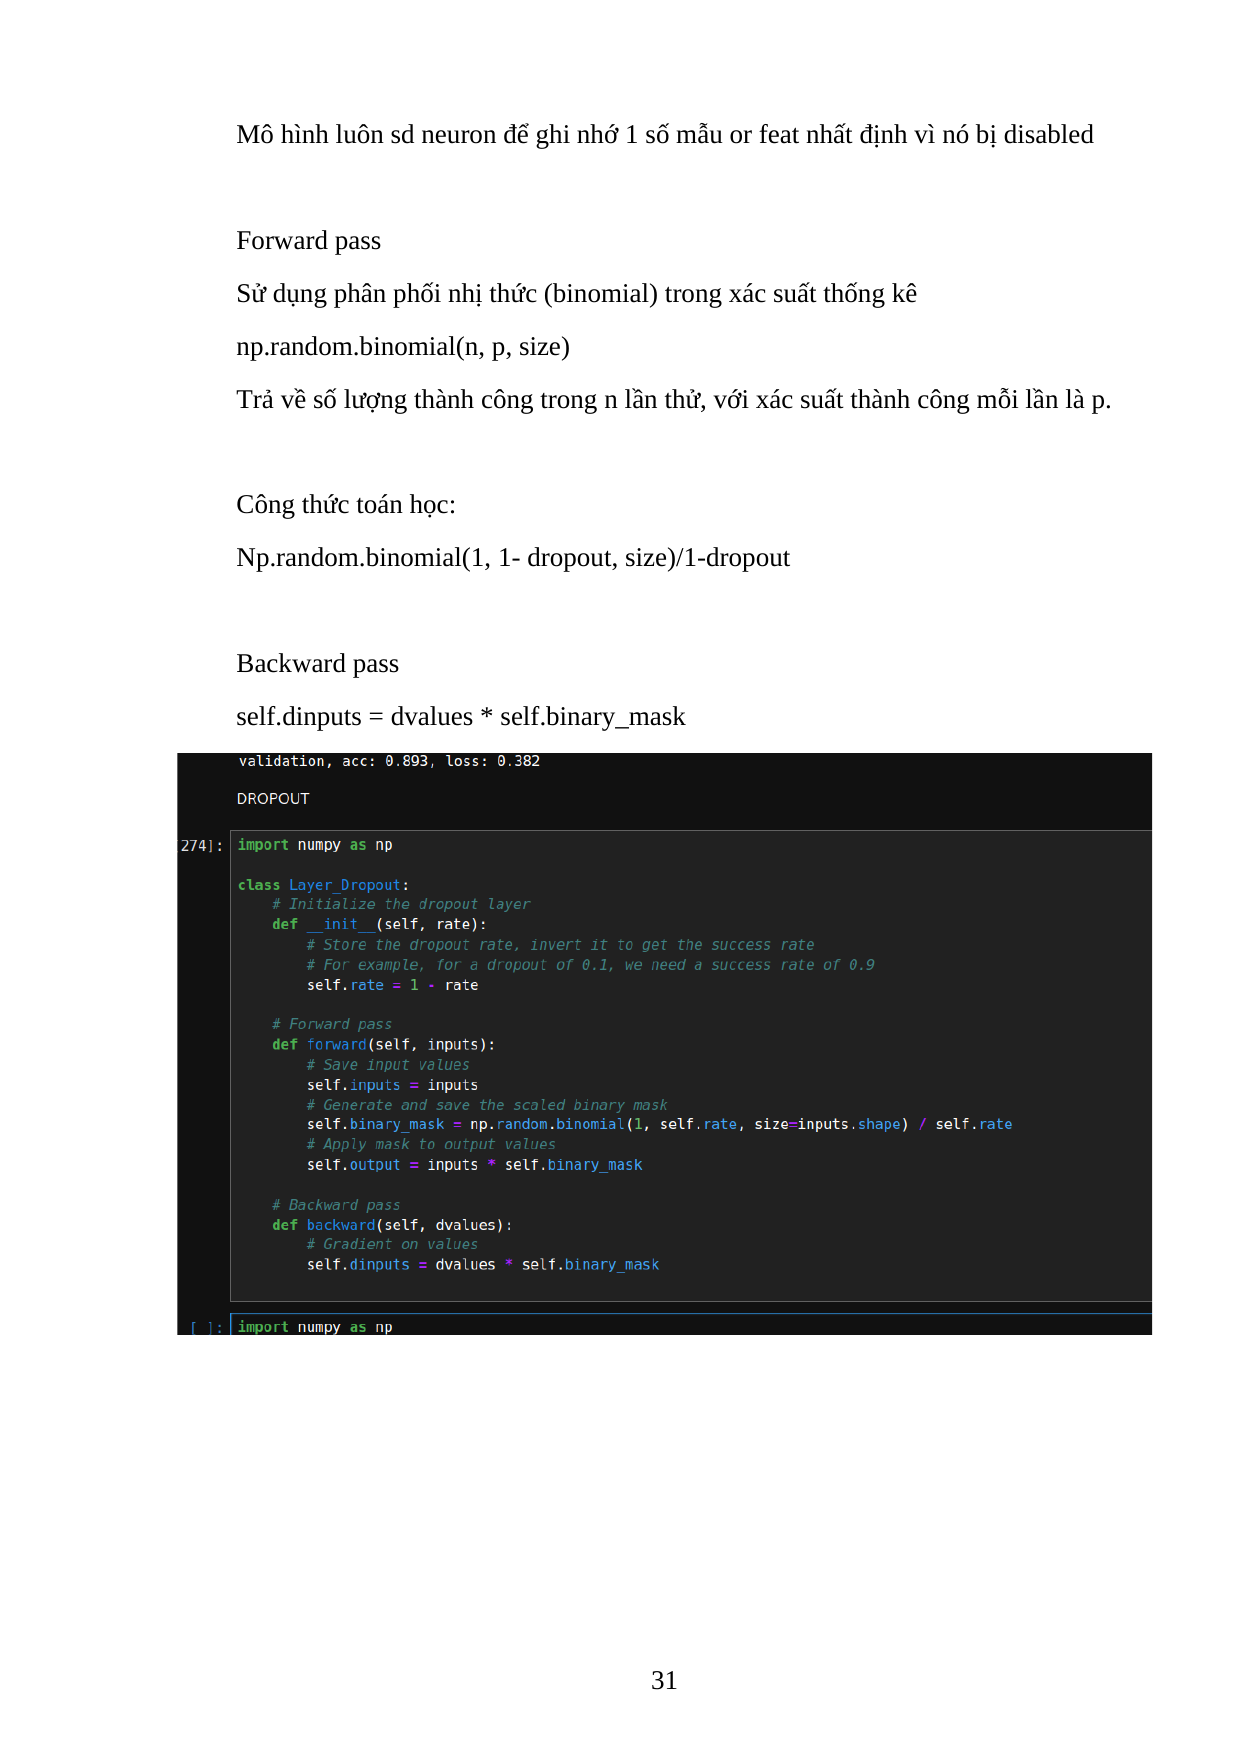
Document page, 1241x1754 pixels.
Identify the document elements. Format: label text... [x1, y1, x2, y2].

text Sử dụng phân phối nhị thức (binomial) trong xác suất thống kê [177, 277, 1152, 308]
text Np.random.binomial(1, 1- dropout, size)/1-dropout [177, 541, 1152, 573]
text Trả về số lượng thành công trong n lần thử, với xác suất thành công mỗi lần là p. [177, 383, 1152, 414]
text np.random.binomial(n, p, size) [177, 330, 1152, 361]
text Forward pass [177, 224, 1152, 255]
picture [177, 753, 1153, 1335]
text Mô hình luôn sd neuron để ghi nhớ 1 số mẫu or feat nhất định vì nó bị disabled [177, 118, 1152, 149]
text self.dinputs = dvalues * self.binary_mask [177, 700, 1152, 731]
text Backward pass [177, 647, 1152, 678]
text Công thức toán học: [177, 488, 1152, 520]
